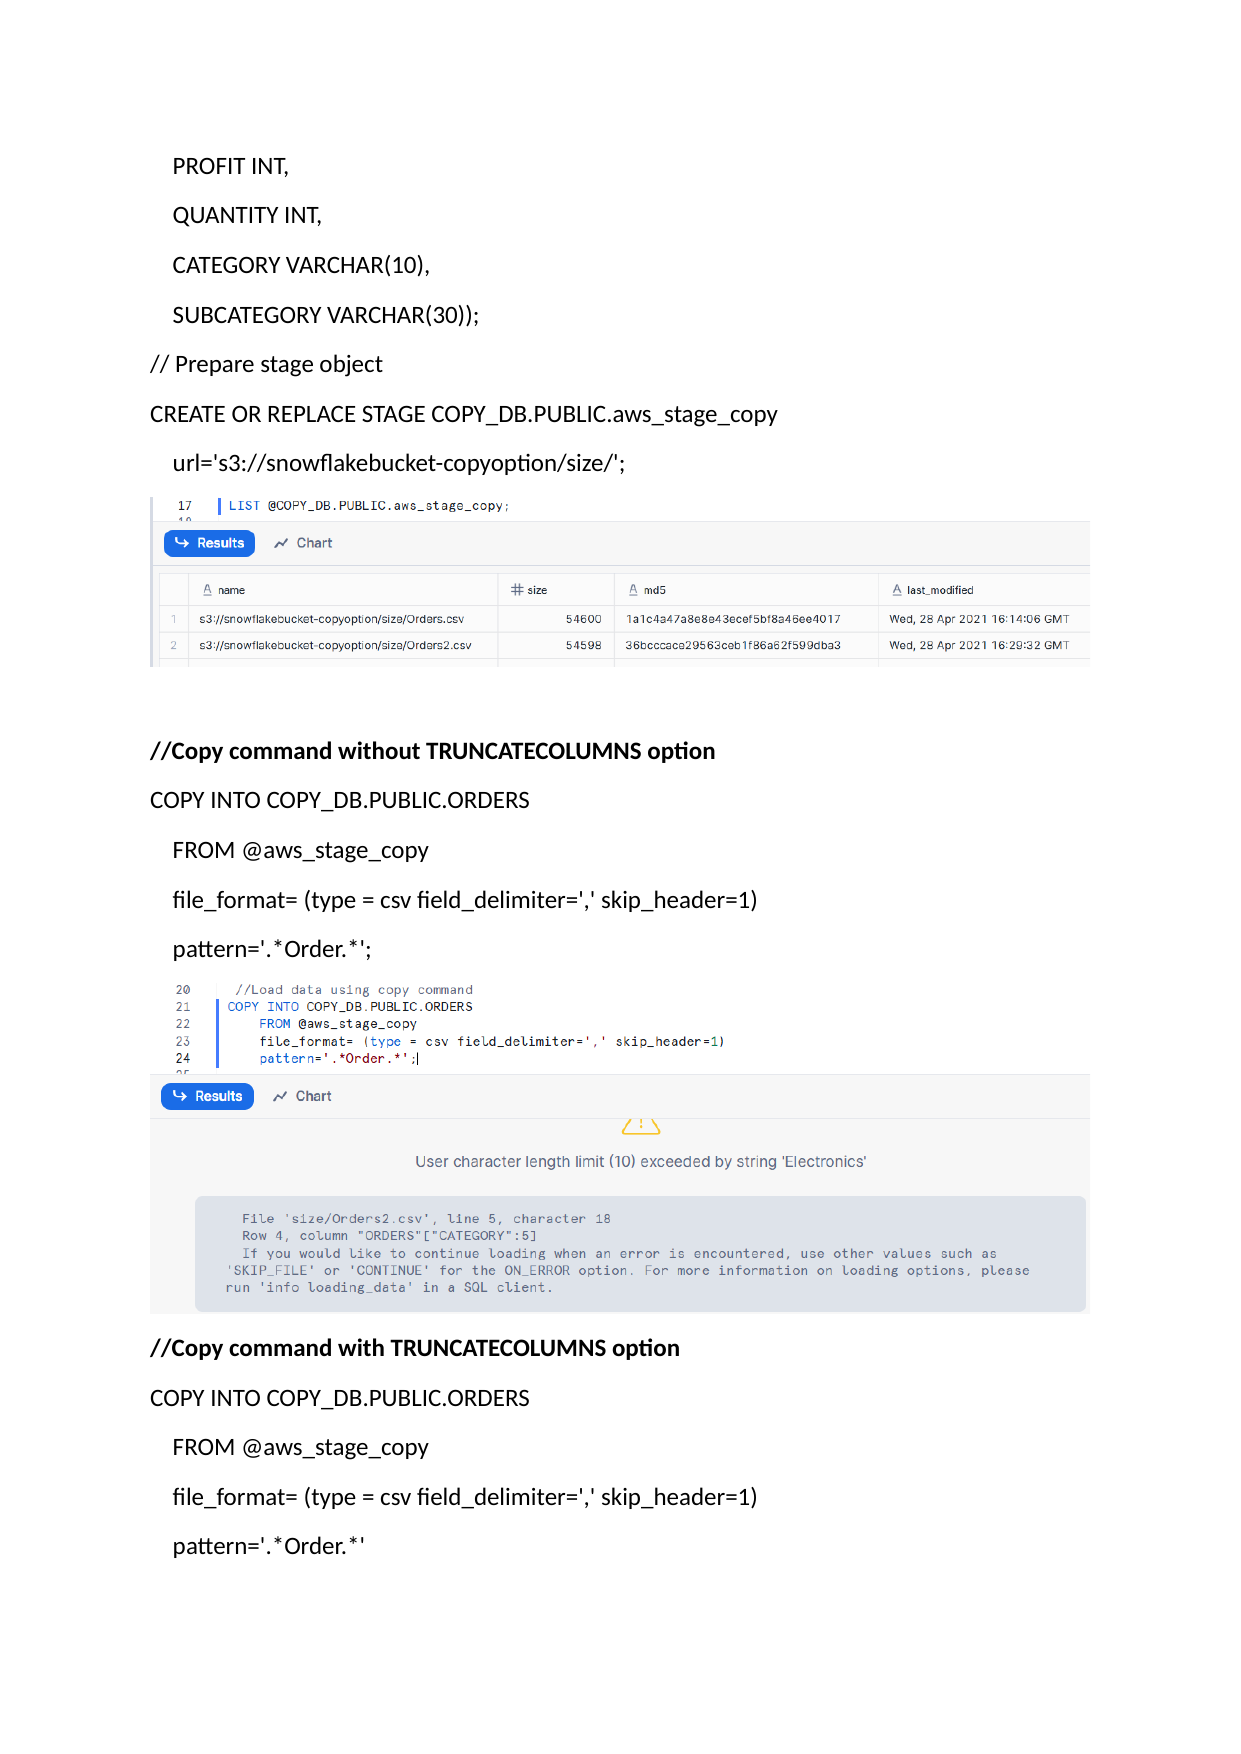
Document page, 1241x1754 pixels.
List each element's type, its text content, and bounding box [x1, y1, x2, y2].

text CREATE OR REPLACE STAGE COPY_DB.PUBLIC.aws_stage_copy [150, 398, 1090, 428]
text COPY INTO COPY_DB.PUBLIC.ORDERS [150, 1382, 1090, 1412]
text file_format= (type = csv field_delimiter=',' skip_header=1) [150, 1481, 1090, 1511]
picture [150, 983, 1091, 1314]
text //Copy command with TRUNCATECOLUMNS option [150, 1332, 1090, 1363]
picture [150, 497, 1091, 667]
text // Prepare stage object [150, 348, 1090, 379]
text //Copy command without TRUNCATECOLUMNS option [150, 735, 1090, 766]
text pattern='.*Order.*' [150, 1530, 1090, 1561]
text QUANTITY INT, [150, 199, 1090, 230]
text file_format= (type = csv field_delimiter=',' skip_header=1) [150, 884, 1090, 914]
text PROFIT INT, [150, 150, 1090, 181]
text FROM @aws_stage_copy [150, 834, 1090, 865]
text SUBCATEGORY VARCHAR(30)); [150, 299, 1090, 329]
text FROM @aws_stage_copy [150, 1431, 1090, 1462]
text COPY INTO COPY_DB.PUBLIC.ORDERS [150, 785, 1090, 815]
text CATEGORY VARCHAR(10), [150, 249, 1090, 280]
text url='s3://snowflakebucket-copyoption/size/'; [150, 447, 1090, 478]
text pattern='.*Order.*'; [150, 933, 1090, 964]
